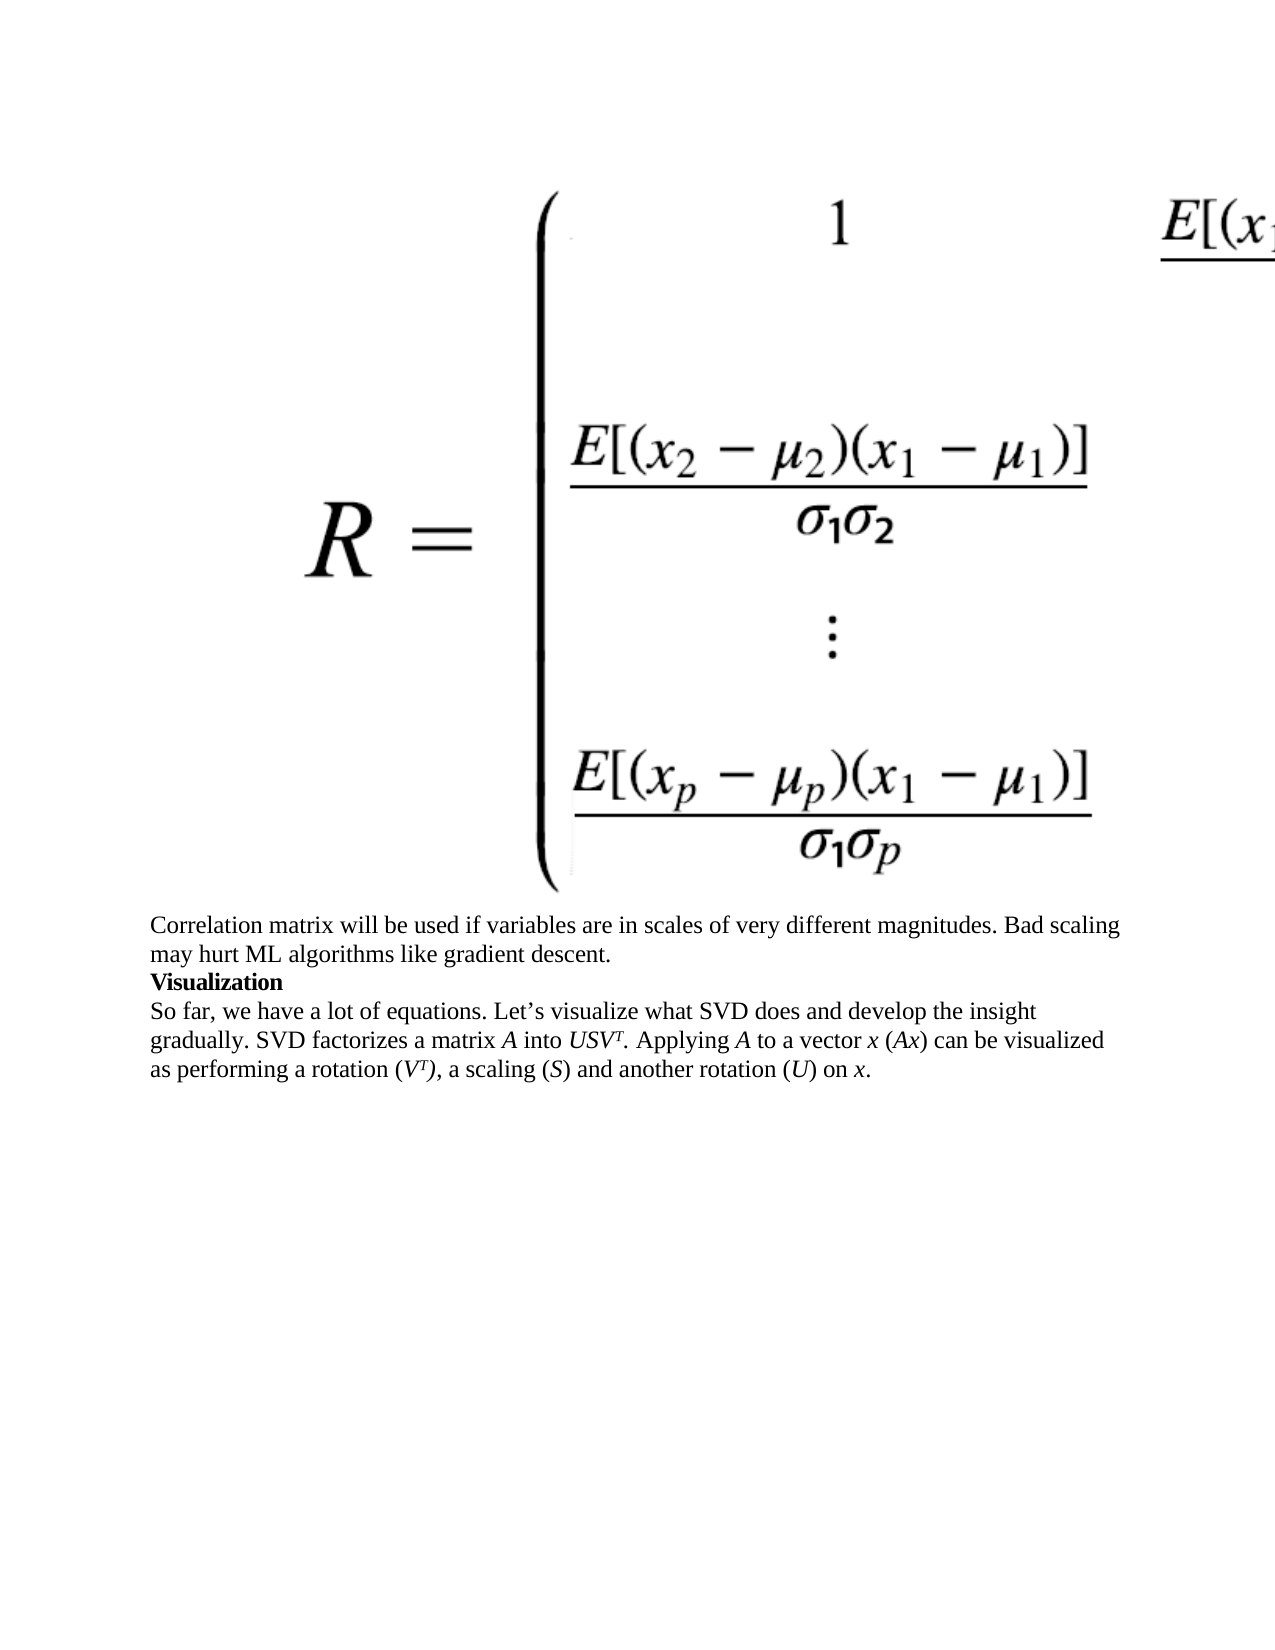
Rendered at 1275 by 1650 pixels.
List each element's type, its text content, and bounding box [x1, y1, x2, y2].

text Correlation matrix will be used if variables are in scales of very different magnitudes. Bad scaling may hurt ML algorithms like gradient descent. [150, 910, 1125, 967]
picture [150, 150, 1275, 908]
text So far, we have a lot of equations. Let’s visualize what SVD does and develop the insight gradually. SVD factorizes a matrix A into USVᵀ. Applying A to a vector x (Ax) can be visualized as performing a rotation (Vᵀ), a scaling (S) and another rotation (U) on x. [150, 996, 1125, 1082]
subtitle Visualization [150, 967, 1125, 996]
